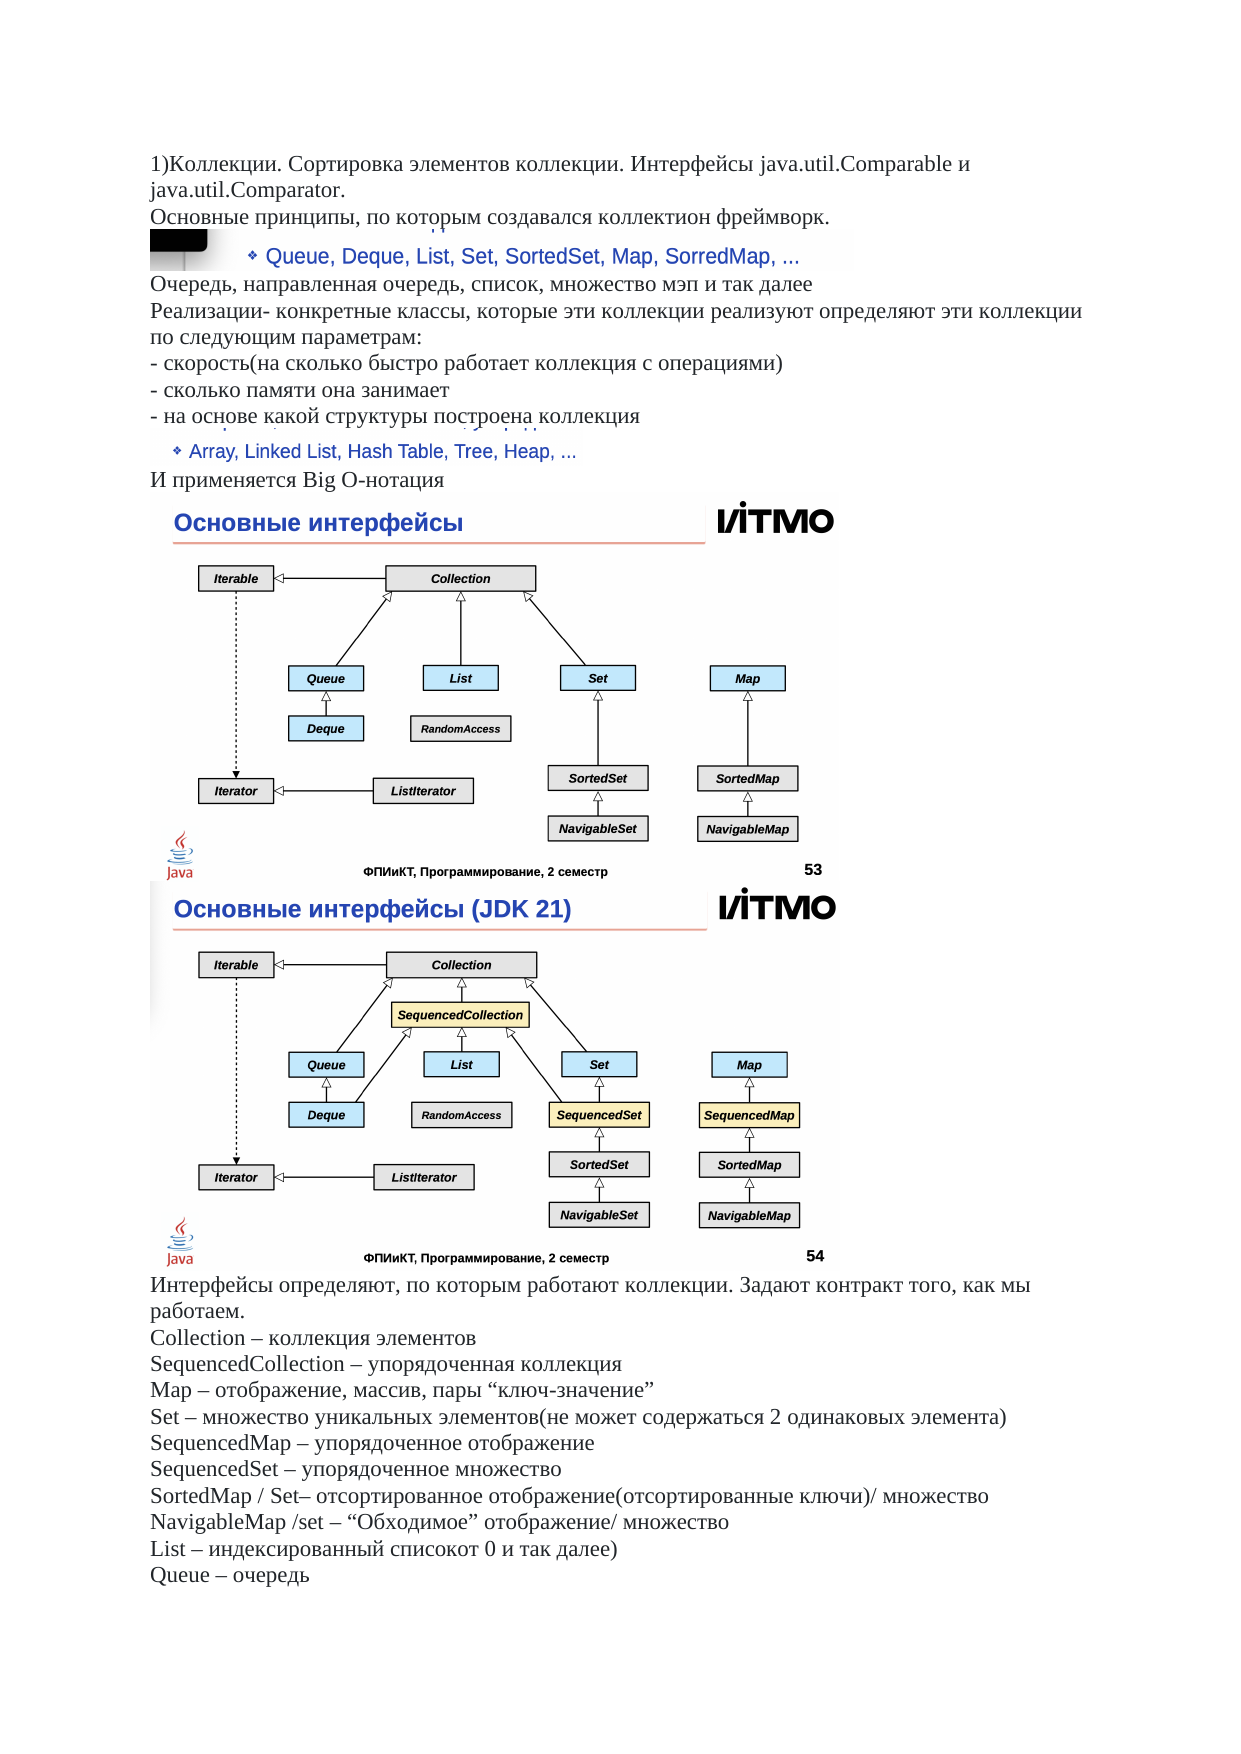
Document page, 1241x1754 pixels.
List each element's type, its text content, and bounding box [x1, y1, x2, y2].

picture [150, 492, 841, 1271]
text Основные принципы, по которым создавался коллектион фреймворк. [150, 203, 1090, 229]
text SortedMap / Set– отсортированное отображение(отсортированные ключи)/ множество [150, 1482, 1090, 1508]
text - на основе какой структуры построена коллекция [150, 402, 1090, 428]
text Map – отображение, массив, пары “ключ-значение” [150, 1376, 1090, 1403]
text NavigableMap /set – “Обходимое” отображение/ множество [150, 1508, 1090, 1534]
text Интерфейсы определяют, по которым работают коллекции. Задают контракт того, как мы работаем. [150, 1271, 1090, 1324]
text - скорость(на сколько быстро работает коллекция с операциями) [150, 349, 1090, 376]
text И применяется Big О-нотация [150, 466, 1090, 492]
text 1)Коллекции. Сортировка элементов коллекции. Интерфейсы java.util.Comparable и java.util.Comparator. [150, 150, 1090, 203]
text - сколько памяти она занимает [150, 376, 1090, 402]
picture [150, 229, 855, 271]
text Queue – очередь [150, 1561, 1090, 1587]
picture [150, 428, 584, 466]
text SequencedSet – упорядоченное множество [150, 1456, 1090, 1482]
text Реализации- конкретные классы, которые эти коллекции реализуют определяют эти коллекции по следующим параметрам: [150, 297, 1090, 349]
text Collection – коллекция элементов [150, 1324, 1090, 1350]
text SequencedCollection – упорядоченная коллекция [150, 1350, 1090, 1376]
text Очередь, направленная очередь, список, множество мэп и так далее [150, 270, 1090, 297]
text Set – множество уникальных элементов(не может содержаться 2 одинаковых элемента) [150, 1403, 1090, 1429]
text SequencedMap – упорядоченное отображение [150, 1429, 1090, 1456]
text List – индексированный списокот 0 и так далее) [150, 1534, 1090, 1561]
